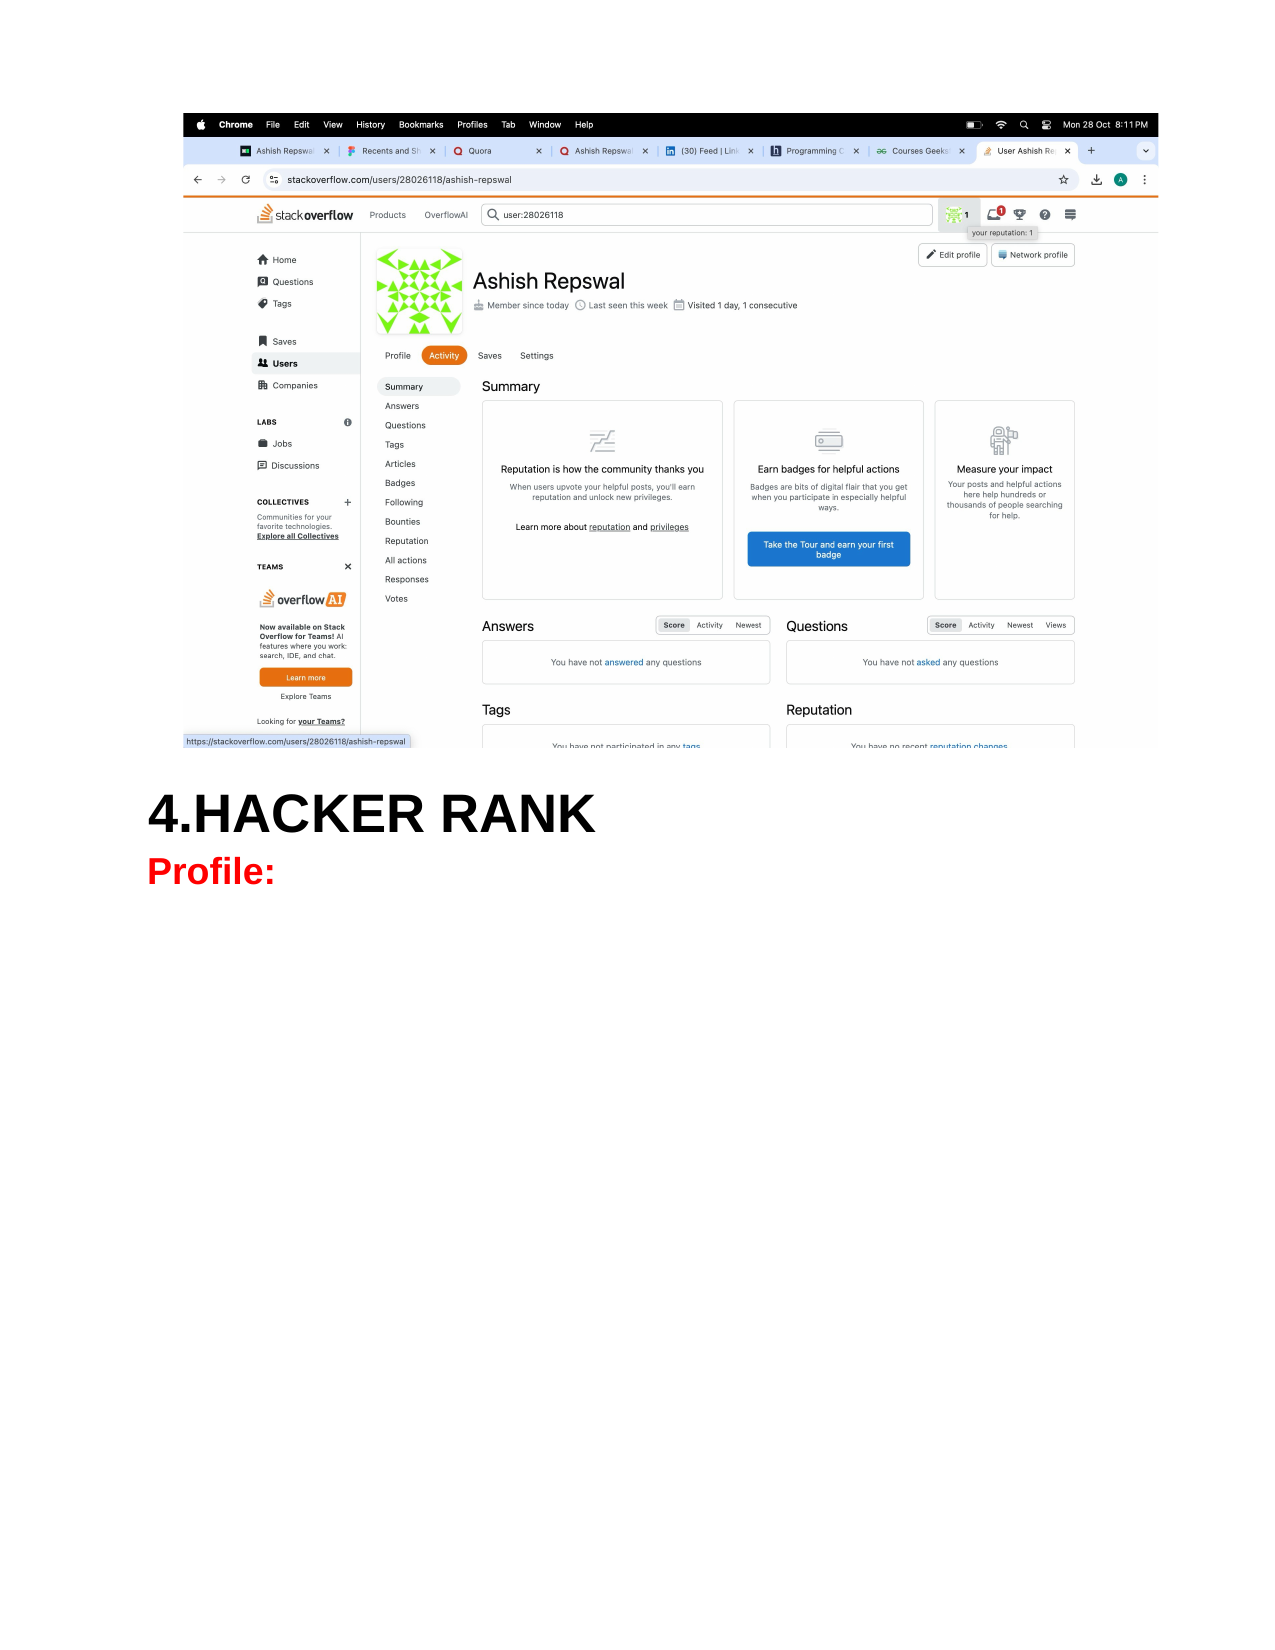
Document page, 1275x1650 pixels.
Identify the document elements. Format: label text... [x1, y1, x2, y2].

subtitle 4.HACKER RANK [148, 782, 1158, 844]
picture [183, 113, 1159, 748]
text Profile: [147, 849, 1158, 892]
